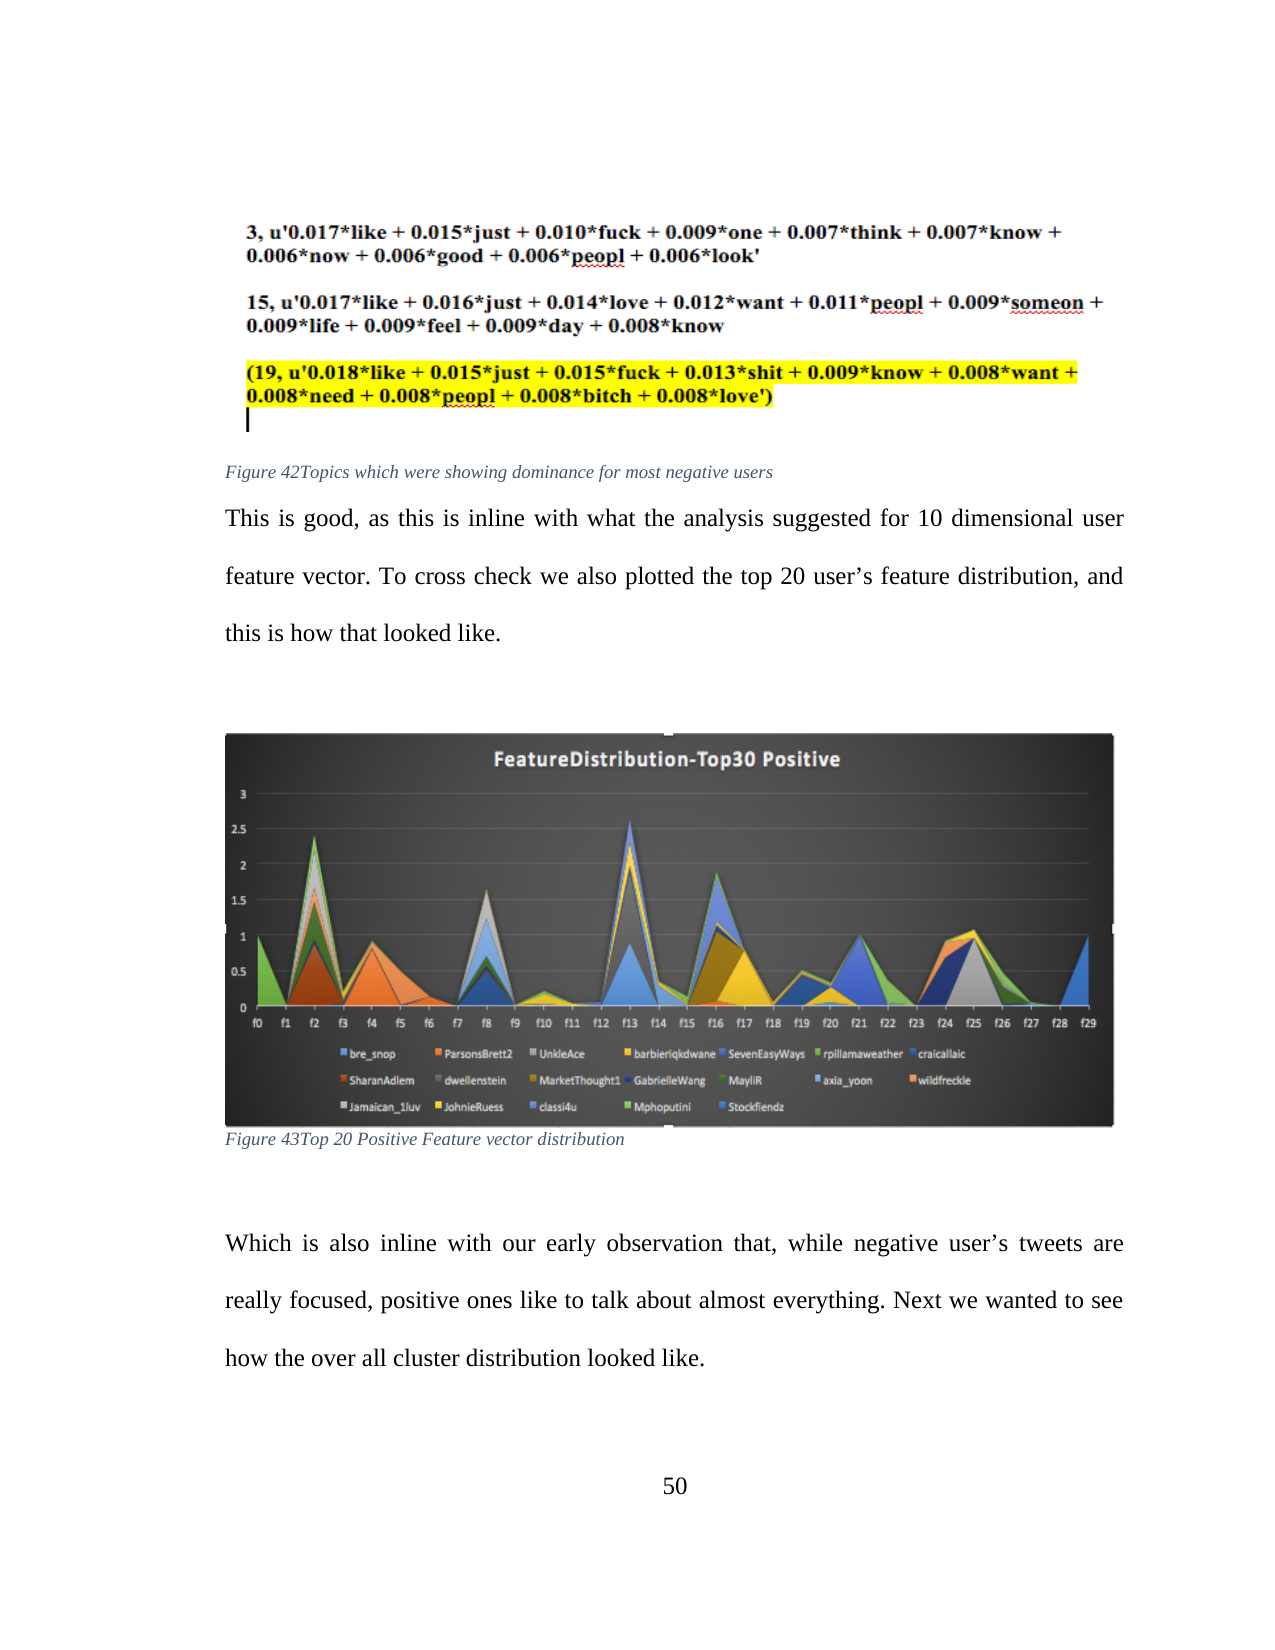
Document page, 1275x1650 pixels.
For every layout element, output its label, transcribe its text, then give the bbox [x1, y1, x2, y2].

picture [225, 207, 1125, 432]
text Which is also inline with our early observation that, while negative user’s tweets are really focused, positive ones like to talk about almost everything. Next we wanted to see how the over all cluster distribution looked like. [225, 1228, 1125, 1371]
picture [225, 733, 1115, 1128]
text This is good, as this is inline with what the analysis suggested for 10 dimensional user feature vector. To cross check we also plotted the top 20 user’s feature distribution, and this is how that looked like. [225, 503, 1125, 647]
